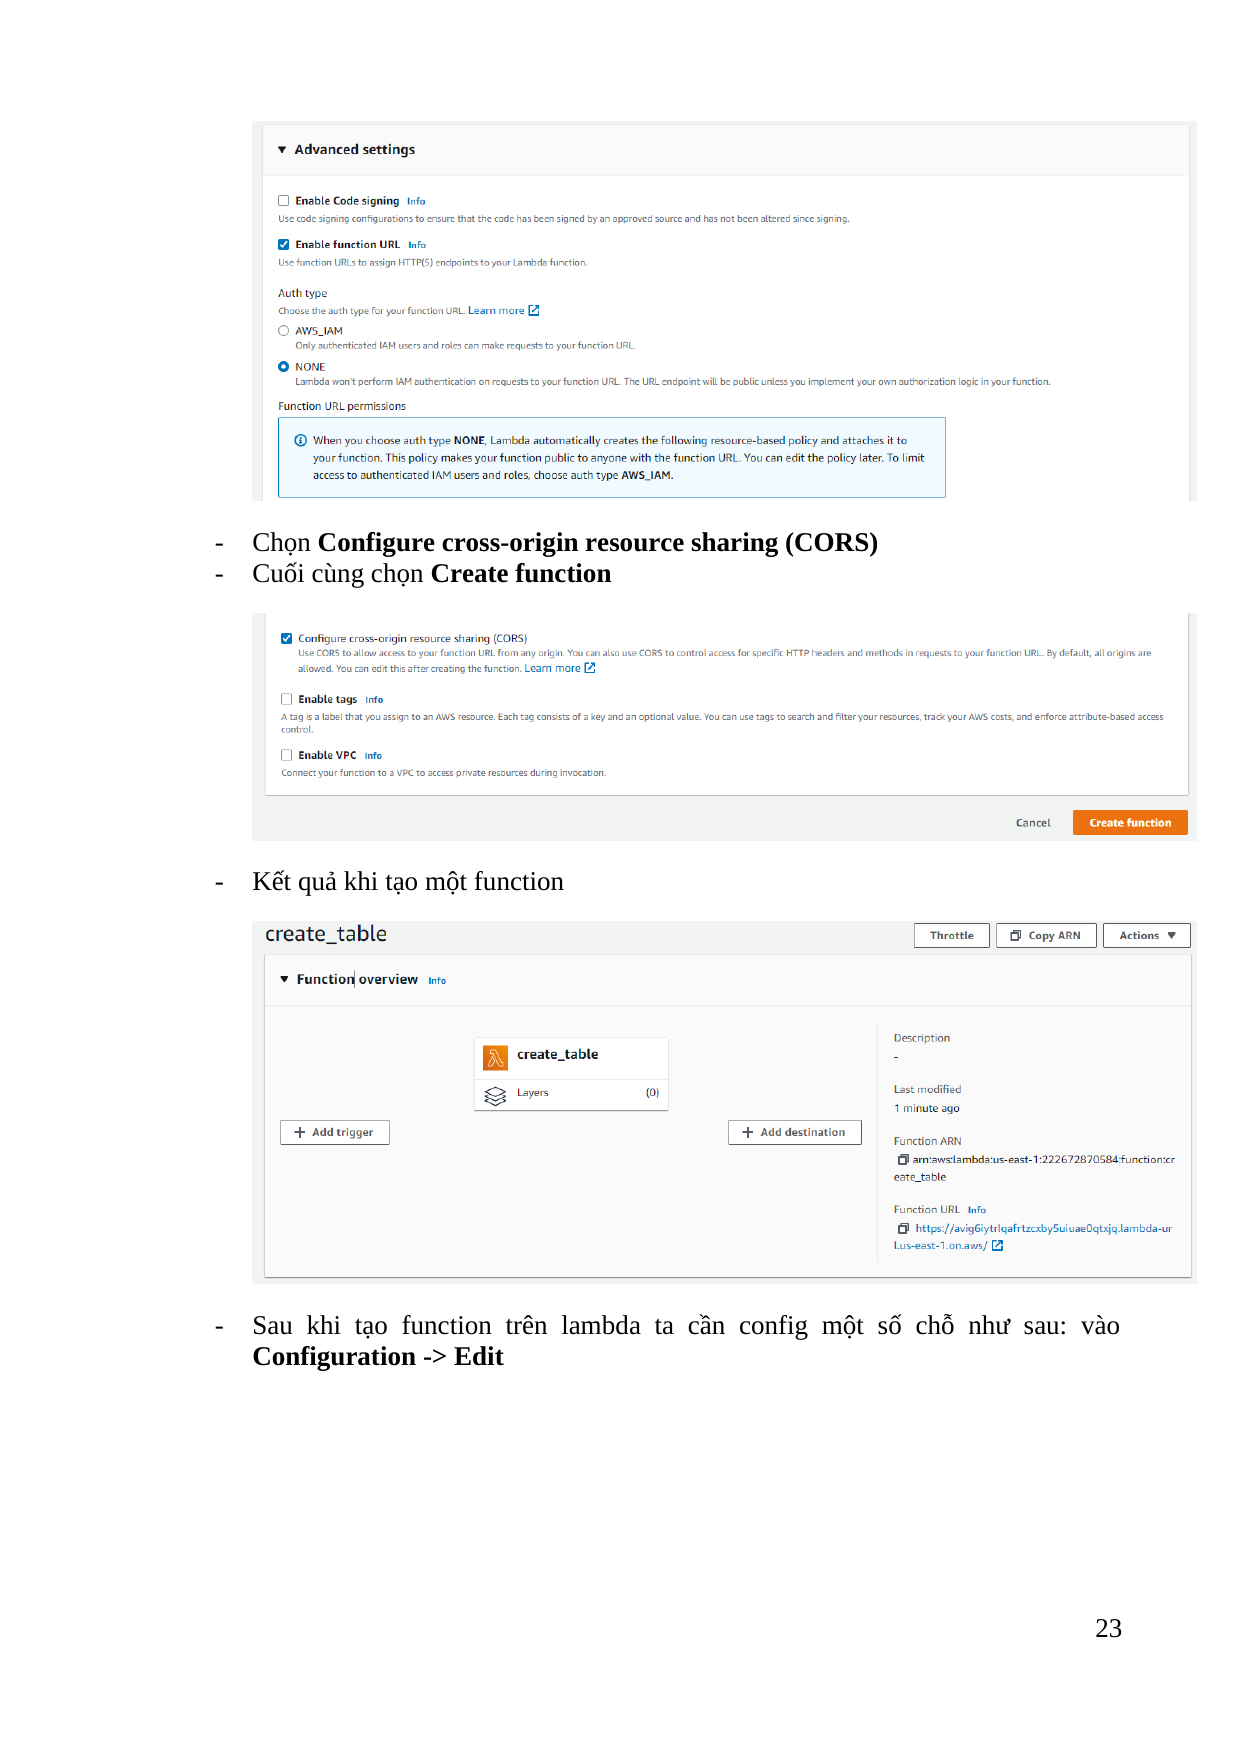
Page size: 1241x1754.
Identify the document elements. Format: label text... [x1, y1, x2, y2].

list Kết quả khi tạo một function [214, 865, 1122, 896]
list Chọn Configure cross-origin resource sharing (CORS) [214, 526, 1122, 557]
list Cuối cùng chọn Create function [214, 557, 1122, 588]
list Sau khi tạo function trên lambda ta cần config một số chỗ như sau: vào Configuration -> Edit [214, 1309, 1122, 1371]
picture [252, 921, 1197, 1284]
picture [252, 121, 1197, 501]
picture [252, 613, 1197, 841]
